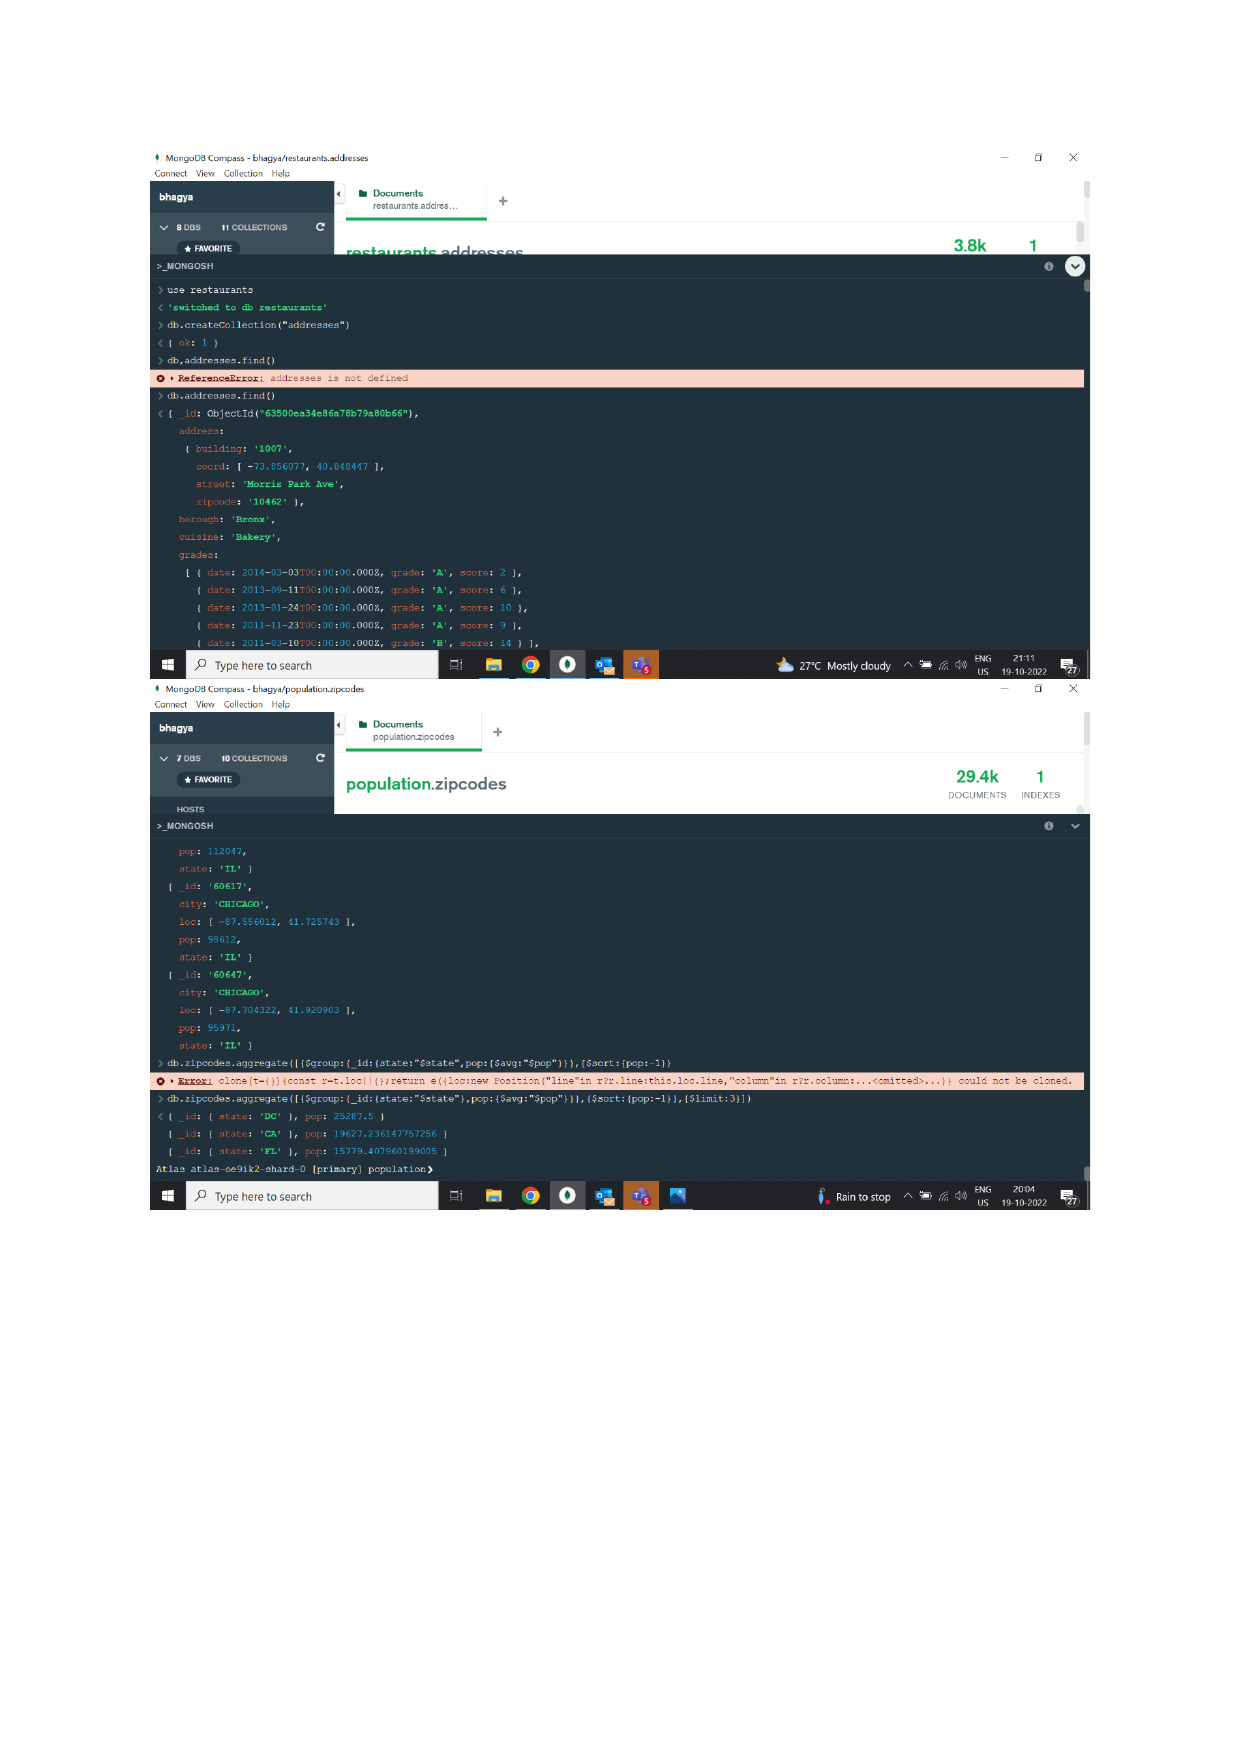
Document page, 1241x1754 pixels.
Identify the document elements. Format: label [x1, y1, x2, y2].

picture [150, 681, 1091, 1210]
picture [150, 150, 1091, 679]
